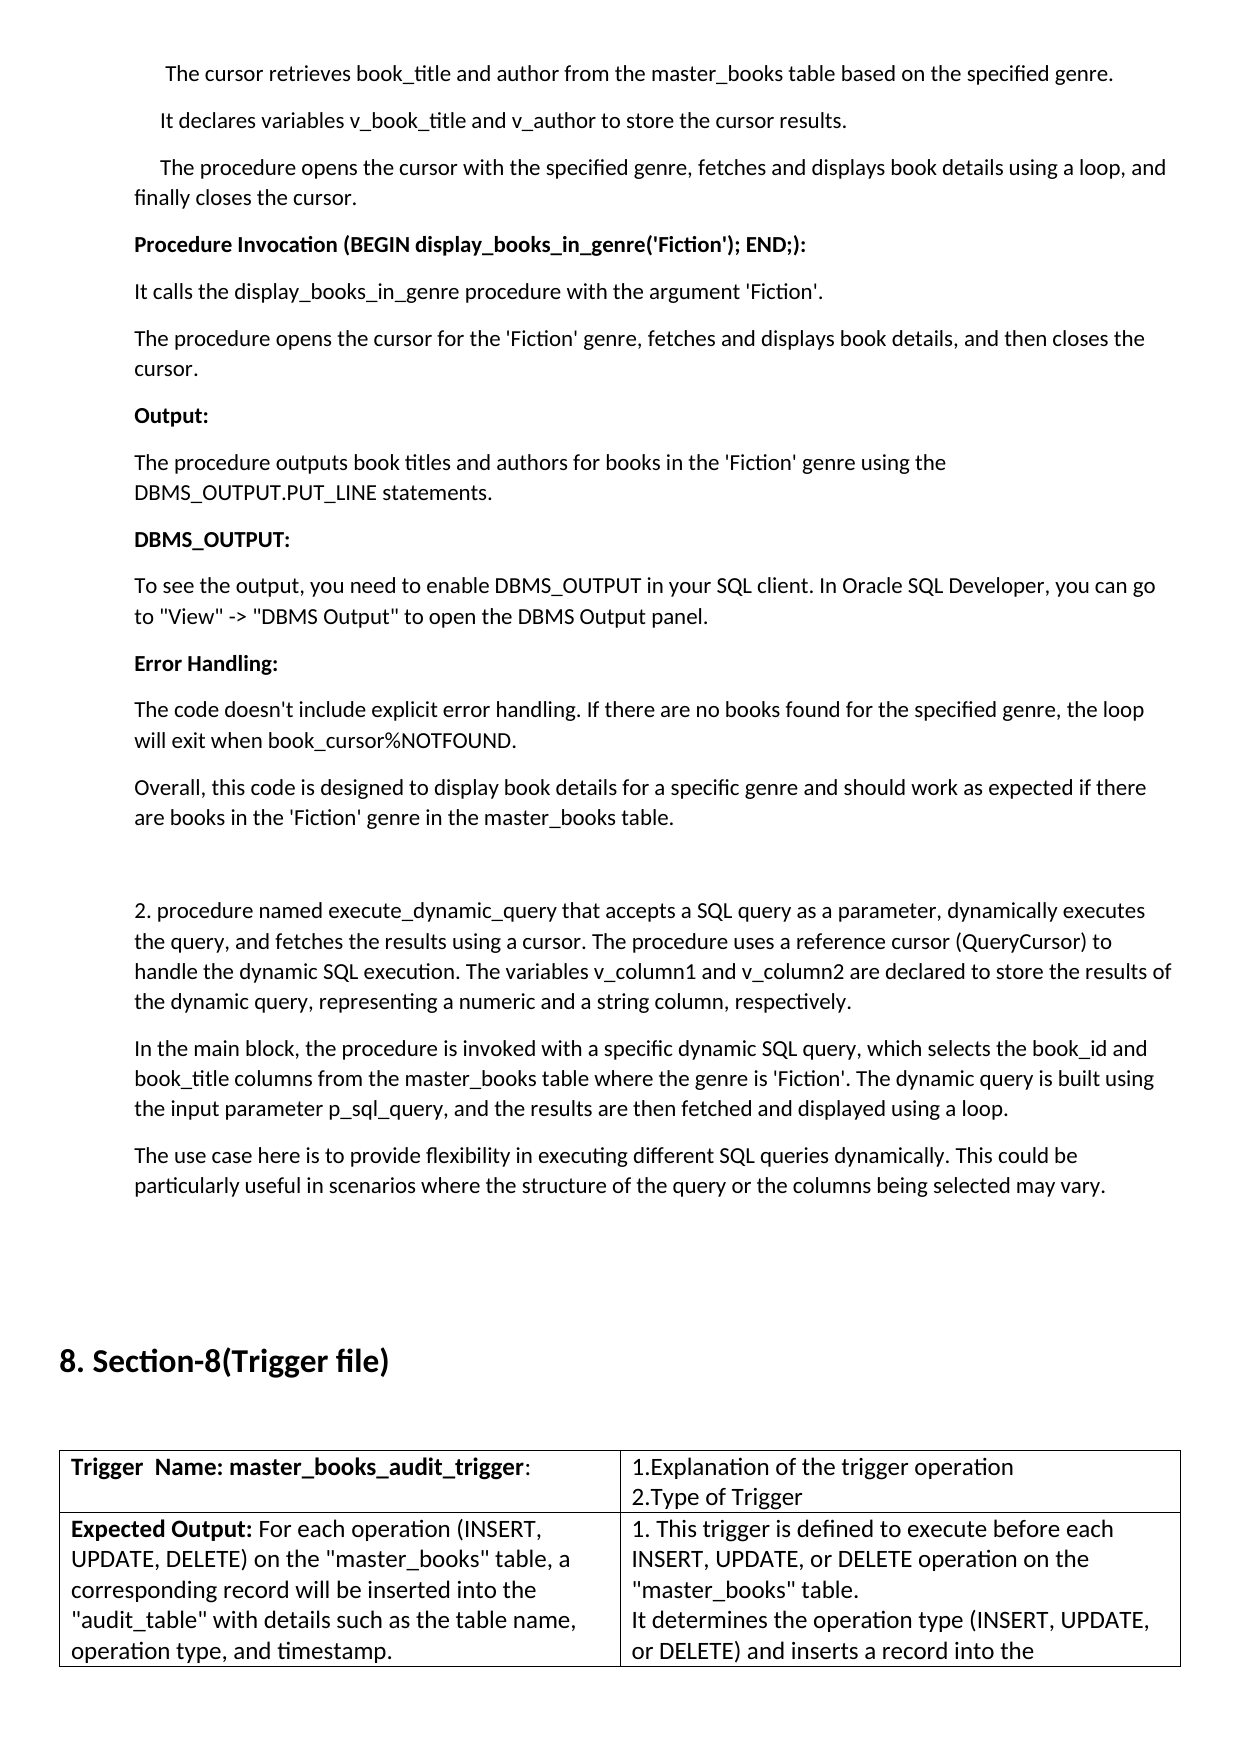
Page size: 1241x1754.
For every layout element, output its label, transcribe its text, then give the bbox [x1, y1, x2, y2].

text Output: [134, 401, 1181, 429]
text It declares variables v_book_title and v_author to store the cursor results. [134, 106, 1181, 134]
text The use case here is to provide flexibility in executing different SQL queries dynamically. This could be particularly useful in scenarios where the structure of the query or the columns being selected may vary. [134, 1141, 1181, 1199]
text In the main block, the procedure is invoked with a specific dynamic SQL query, which selects the book_id and book_title columns from the master_books table where the genre is 'Fiction'. The dynamic query is built using the input parameter p_sql_query, and the results are then fetched and displayed using a loop. [134, 1034, 1181, 1122]
text DBMS_OUTPUT: [134, 525, 1181, 553]
text Overall, this code is designed to display book details for a specific genre and should work as expected if there are books in the 'Fiction' genre in the master_books table. [134, 773, 1181, 831]
text The cursor retrieves book_title and author from the master_books table based on the specified genre. [134, 59, 1181, 87]
text 2. procedure named execute_dynamic_query that accepts a SQL query as a parameter, dynamically executes the query, and fetches the results using a cursor. The procedure uses a reference cursor (QueryCursor) to handle the dynamic SQL execution. The variables v_column1 and v_column2 are declared to store the results of the dynamic query, representing a numeric and a string column, respectively. [134, 897, 1181, 1015]
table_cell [621, 1513, 1180, 1666]
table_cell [60, 1513, 620, 1666]
text To see the output, you need to enable DBMS_OUTPUT in your SQL client. In Oracle SQL Developer, you can go to "View" -> "DBMS Output" to open the DBMS Output panel. [134, 572, 1181, 630]
text Procedure Invocation (BEGIN display_books_in_genre('Fiction'); END;): [59, 230, 1181, 258]
text 8. Section-8(Trigger file) [59, 1340, 1181, 1380]
text Error Handling: [134, 649, 1181, 677]
text The code doesn't include explicit error handling. If there are no books found for the specified genre, the loop will exit when book_cursor%NOTFOUND. [134, 696, 1181, 754]
table_header Trigger Name: master_books_audit_trigger: [60, 1451, 620, 1512]
text The procedure opens the cursor with the specified genre, fetches and displays book details using a loop, and finally closes the cursor. [134, 153, 1181, 211]
table_header 1.Explanation of the trigger operation 2.Type of Trigger [621, 1451, 1180, 1512]
text The procedure opens the cursor for the 'Fiction' genre, fetches and displays book details, and then closes the cursor. [134, 324, 1181, 382]
text The procedure outputs book titles and authors for books in the 'Fiction' genre using the DBMS_OUTPUT.PUT_LINE statements. [134, 448, 1181, 506]
text It calls the display_books_in_genre procedure with the argument 'Fiction'. [134, 277, 1181, 305]
